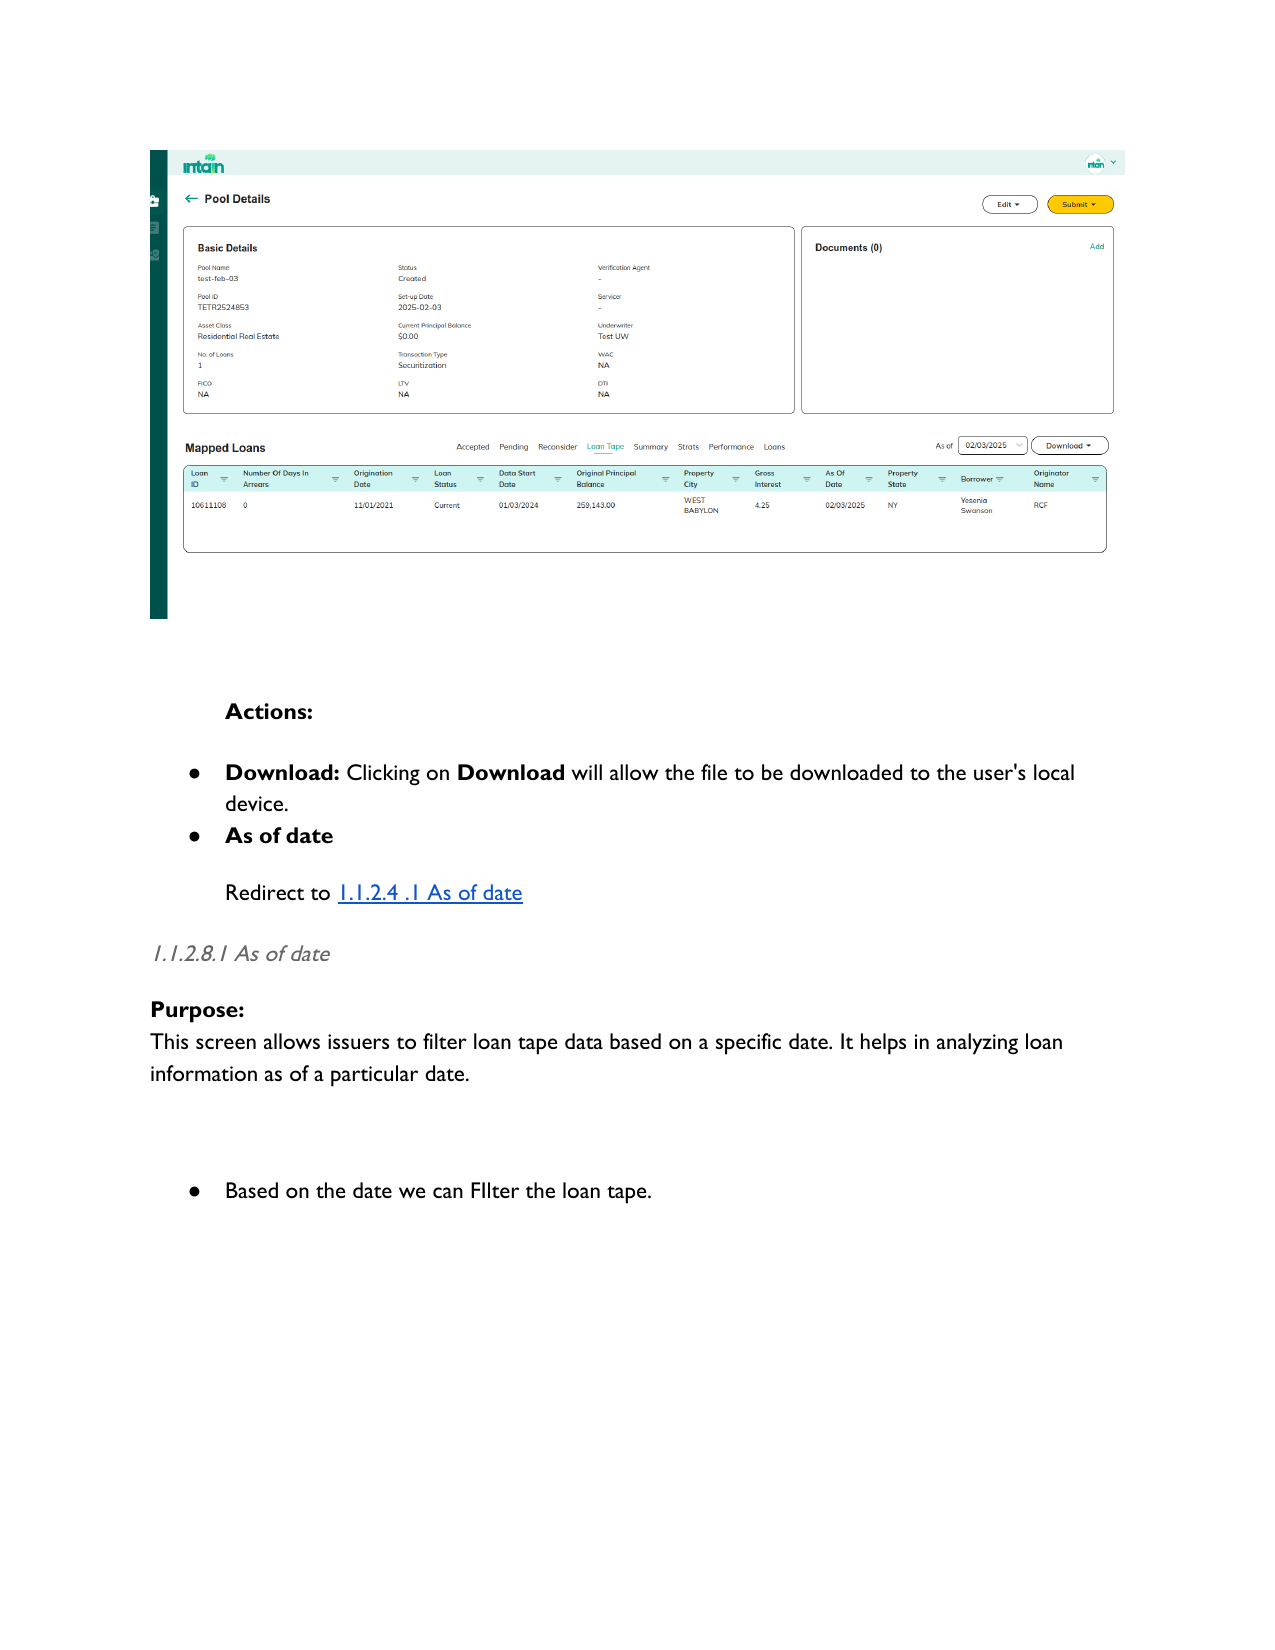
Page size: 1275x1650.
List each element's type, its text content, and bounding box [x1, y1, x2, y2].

subtitle 1.1.2.8.1 As of date [150, 937, 1125, 969]
picture [150, 150, 1125, 619]
list Download: Clicking on Download will allow the file to be downloaded to the user's local device. [187, 756, 1125, 819]
text Actions: [225, 695, 1125, 727]
text Purpose: This screen allows issuers to filter loan tape data based on a specific date. It helps in analyzing loan information as of a particular date. [150, 994, 1125, 1088]
list As of date [187, 819, 1125, 851]
text Redirect to 1.1.2.4 .1 As of date [225, 876, 1125, 908]
list Based on the date we can FIlter the loan tape. [187, 1175, 1125, 1206]
